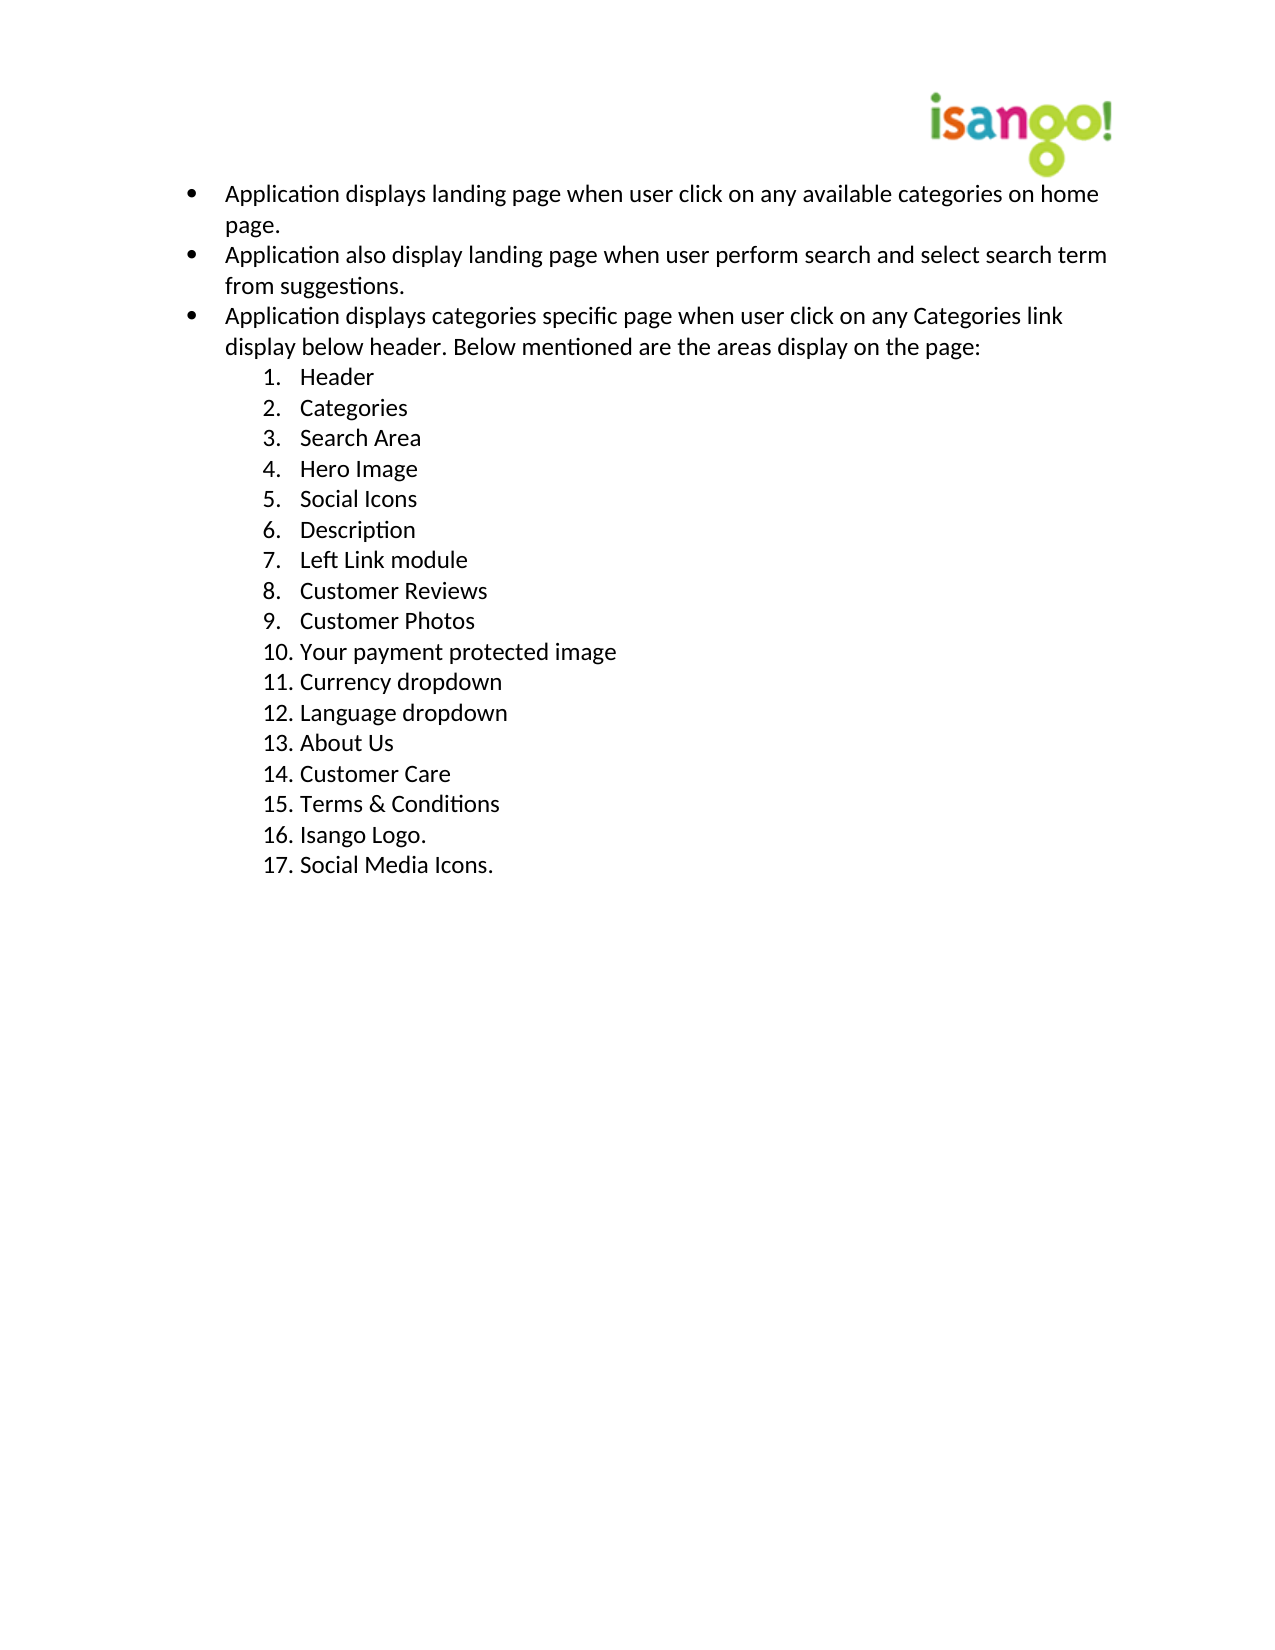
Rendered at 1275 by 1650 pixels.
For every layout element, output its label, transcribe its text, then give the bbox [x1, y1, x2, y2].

list Search Area [262, 422, 1125, 453]
list Application displays landing page when user click on any available categories on home page. [187, 178, 1125, 239]
list Social Media Icons. [262, 850, 1125, 880]
list Customer Reviews [262, 575, 1125, 606]
list Categories [262, 392, 1125, 422]
list Social Icons [262, 483, 1125, 514]
list Customer Photos [262, 606, 1125, 636]
list Application also display landing page when user perform search and select search term from suggestions. [187, 239, 1125, 300]
list Customer Care [262, 758, 1125, 789]
list Language dropdown [262, 697, 1125, 728]
list Currency dropdown [262, 667, 1125, 697]
list Isango Logo. [262, 819, 1125, 850]
list Terms & Conditions [262, 789, 1125, 819]
list About Us [262, 728, 1125, 758]
list Description [262, 514, 1125, 544]
list Hero Image [262, 453, 1125, 483]
picture [921, 74, 1126, 179]
list Application displays categories specific page when user click on any Categories link display below header. Below mentioned are the areas display on the page: [187, 300, 1125, 361]
list Your payment protected image [262, 636, 1125, 667]
list Left Link module [262, 544, 1125, 575]
list Header [262, 361, 1125, 392]
